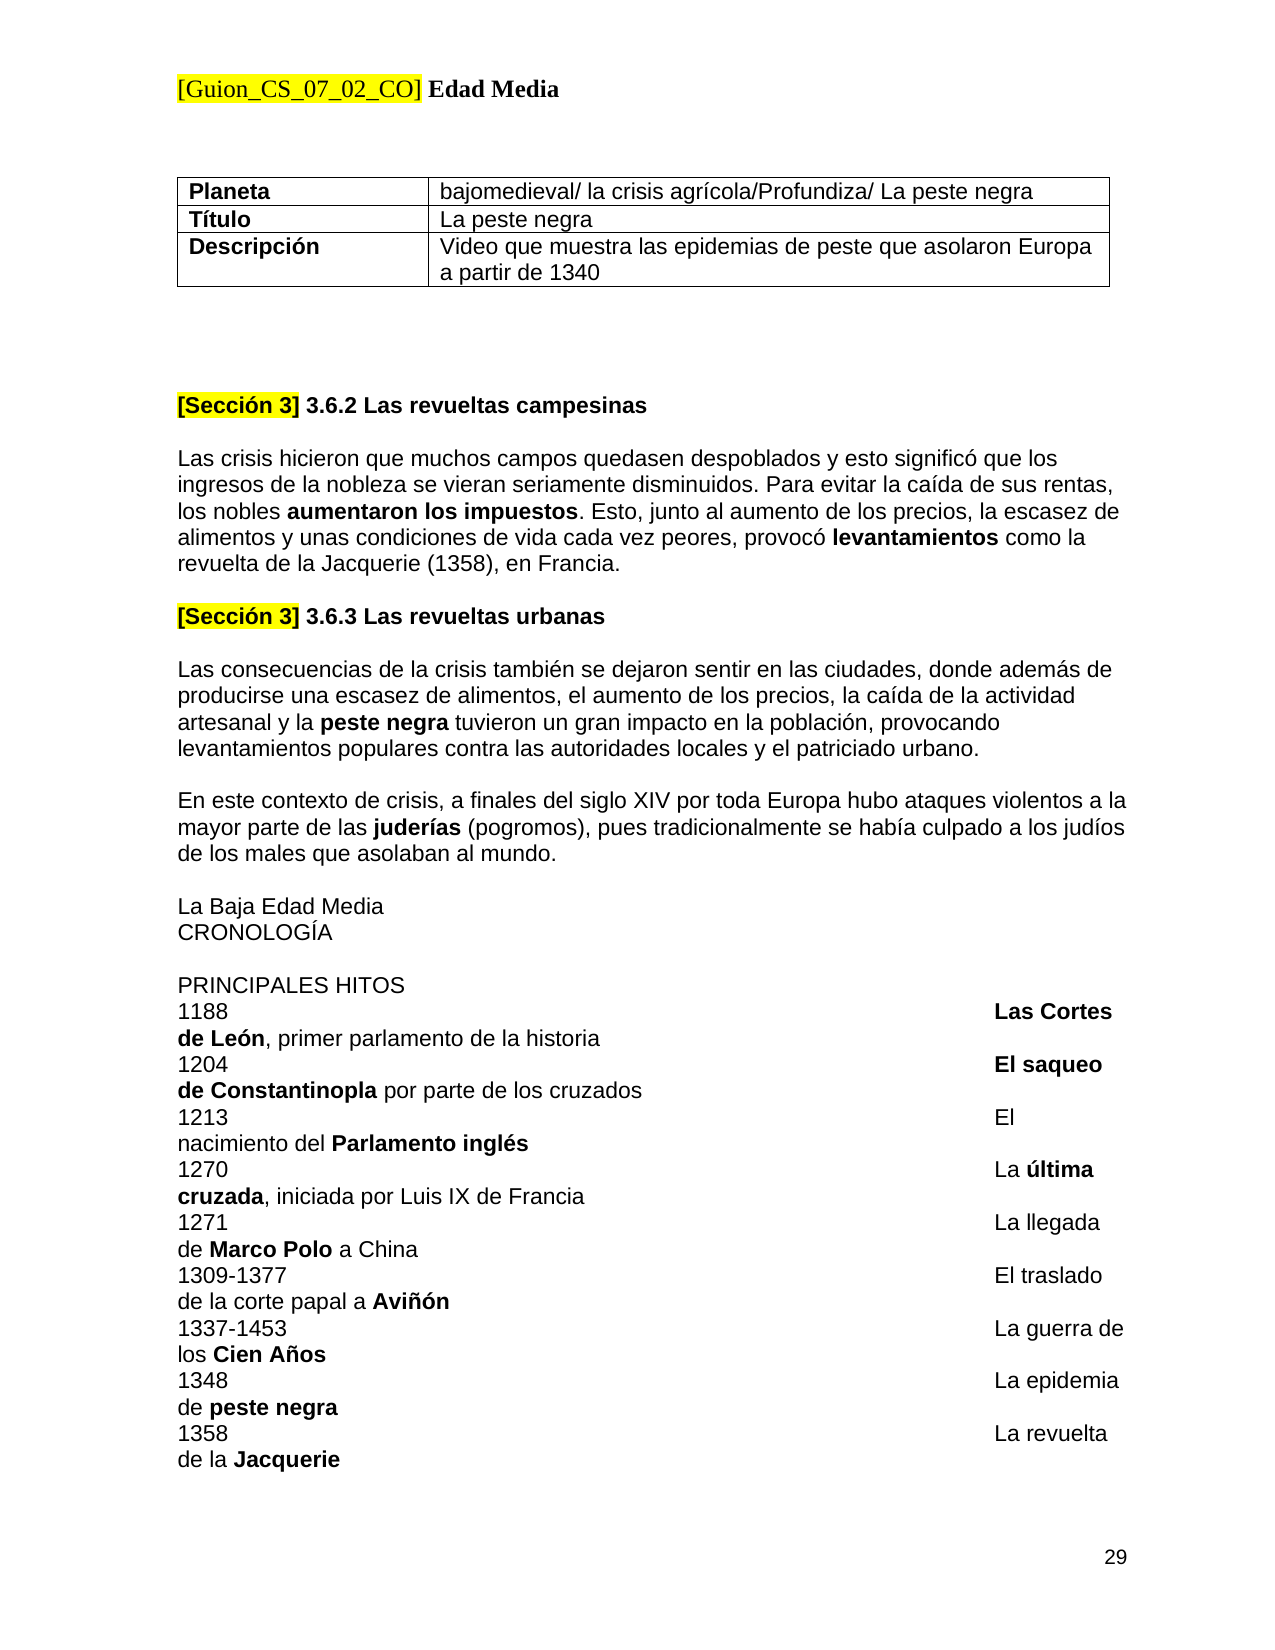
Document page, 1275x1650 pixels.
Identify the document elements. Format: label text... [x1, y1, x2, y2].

text [Sección 3] 3.6.2 Las revueltas campesinas [299, 392, 1127, 418]
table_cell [429, 178, 1109, 204]
text La Baja Edad Media [177, 893, 1127, 919]
text Las consecuencias de la crisis también se dejaron sentir en las ciudades, donde además de producirse una escasez de alimentos, el aumento de los precios, la caída de la actividad artesanal y la peste negra tuvieron un gran impacto en la población, provocando levantamientos populares contra las autoridades locales y el patriciado urbano. [177, 656, 1127, 761]
text 1348 La epidemia de peste negra [177, 1367, 1127, 1420]
table_cell Video que muestra las epidemias de peste que asolaron Europa a partir de 1340 [429, 233, 1109, 286]
text [Sección 3] 3.6.3 Las revueltas urbanas [299, 603, 1127, 629]
text Las crisis hicieron que muchos campos quedasen despoblados y esto significó que los ingresos de la nobleza se vieran seriamente disminuidos. Para evitar la caída de sus rentas, los nobles aumentaron los impuestos. Esto, junto al aumento de los precios, la escasez de alimentos y unas condiciones de vida cada vez peores, provocó levantamientos como la revuelta de la Jacquerie (1358), en Francia. [177, 445, 1127, 577]
text 1270 La última cruzada, iniciada por Luis IX de Francia [177, 1156, 1127, 1209]
text 1188 Las Cortes de León, primer parlamento de la historia [177, 998, 1127, 1051]
text En este contexto de crisis, a finales del siglo XIV por toda Europa hubo ataques violentos a la mayor parte de las juderías (pogromos), pues tradicionalmente se había culpado a los judíos de los males que asolaban al mundo. [177, 787, 1127, 867]
text 1271 La llegada de Marco Polo a China [177, 1209, 1127, 1262]
text 1358 La revuelta de la Jacquerie [177, 1420, 1127, 1473]
table_cell Título [178, 206, 428, 232]
text CRONOLOGÍA PRINCIPALES HITOS [177, 919, 1127, 998]
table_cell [178, 178, 428, 204]
text 1309-1377 El traslado de la corte papal a Aviñón [177, 1262, 1127, 1314]
text 1337-1453 La guerra de los Cien Años [177, 1314, 1127, 1367]
text 1204 El saqueo de Constantinopla por parte de los cruzados [177, 1051, 1127, 1104]
table_cell Descripción [178, 233, 428, 286]
table_cell La peste negra [429, 206, 1109, 232]
text 1213 El nacimiento del Parlamento inglés [177, 1104, 1127, 1156]
